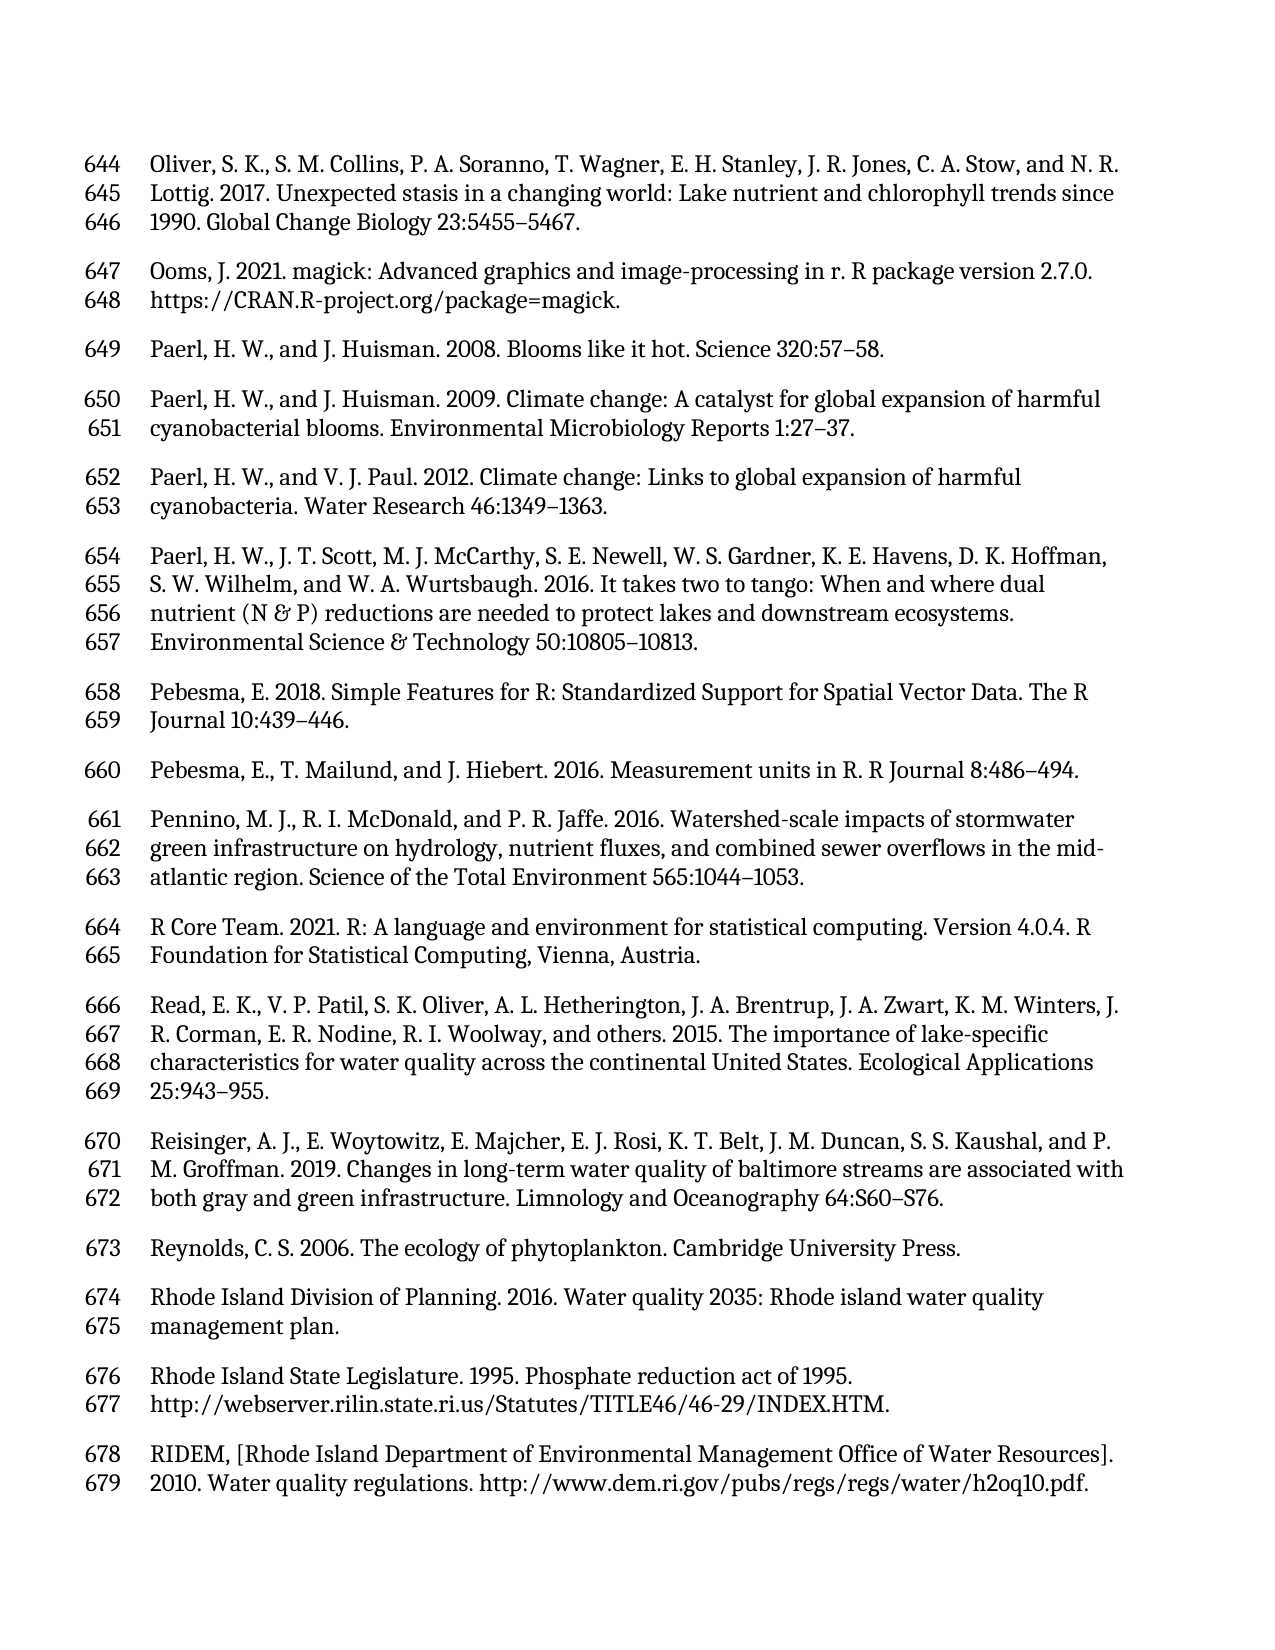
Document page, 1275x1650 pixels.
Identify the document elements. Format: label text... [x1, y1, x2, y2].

text Oliver, S. K., S. M. Collins, P. A. Soranno, T. Wagner, E. H. Stanley, J. R. Jones, C. A. Stow, and N. R. Lottig. 2017. Unexpected stasis in a changing world: Lake nutrient and chlorophyll trends since 1990. Global Change Biology 23:5455–5467. [150, 150, 1125, 236]
text Paerl, H. W., and J. Huisman. 2009. Climate change: A catalyst for global expansion of harmful cyanobacterial blooms. Environmental Microbiology Reports 1:27–37. [150, 385, 1125, 442]
text Paerl, H. W., J. T. Scott, M. J. McCarthy, S. E. Newell, W. S. Gardner, K. E. Havens, D. K. Hoffman, S. W. Wilhelm, and W. A. Wurtsbaugh. 2016. It takes two to tango: When and where dual nutrient (N & P) reductions are needed to protect lakes and downstream ecosystems. Environmental Science & Technology 50:10805–10813. [150, 542, 1125, 657]
text Pebesma, E. 2018. Simple Features for R: Standardized Support for Spatial Vector Data. The R Journal 10:439–446. [150, 677, 1125, 735]
text Ooms, J. 2021. magick: Advanced graphics and image-processing in r. R package version 2.7.0. https://CRAN.R-project.org/package=magick. [150, 257, 1125, 314]
text R Core Team. 2021. R: A language and environment for statistical computing. Version 4.0.4. R Foundation for Statistical Computing, Vienna, Austria. [150, 912, 1125, 970]
text Rhode Island Division of Planning. 2016. Water quality 2035: Rhode island water quality management plan. [150, 1283, 1125, 1341]
text Reynolds, C. S. 2006. The ecology of phytoplankton. Cambridge University Press. [150, 1234, 1125, 1262]
text Paerl, H. W., and V. J. Paul. 2012. Climate change: Links to global expansion of harmful cyanobacteria. Water Research 46:1349–1363. [150, 463, 1125, 521]
text Rhode Island State Legislature. 1995. Phosphate reduction act of 1995. http://webserver.rilin.state.ri.us/Statutes/TITLE46/46-29/INDEX.HTM. [150, 1362, 1125, 1419]
text Reisinger, A. J., E. Woytowitz, E. Majcher, E. J. Rosi, K. T. Belt, J. M. Duncan, S. S. Kaushal, and P. M. Groffman. 2019. Changes in long-term water quality of baltimore streams are associated with both gray and green infrastructure. Limnology and Oceanography 64:S60–S76. [150, 1127, 1125, 1213]
text Read, E. K., V. P. Patil, S. K. Oliver, A. L. Hetherington, J. A. Brentrup, J. A. Zwart, K. M. Winters, J. R. Corman, E. R. Nodine, R. I. Woolway, and others. 2015. The importance of lake-specific characteristics for water quality across the continental United States. Ecological Applications 25:943–955. [150, 991, 1125, 1106]
text Pennino, M. J., R. I. McDonald, and P. R. Jaffe. 2016. Watershed-scale impacts of stormwater green infrastructure on hydrology, nutrient fluxes, and combined sewer overflows in the mid-atlantic region. Science of the Total Environment 565:1044–1053. [150, 805, 1125, 892]
text Pebesma, E., T. Mailund, and J. Hiebert. 2016. Measurement units in R. R Journal 8:486–494. [150, 756, 1125, 784]
text Paerl, H. W., and J. Huisman. 2008. Blooms like it hot. Science 320:57–58. [150, 335, 1125, 364]
text RIDEM, [Rhode Island Department of Environmental Management Office of Water Resources]. 2010. Water quality regulations. http://www.dem.ri.gov/pubs/regs/regs/water/h2oq10.pdf. [150, 1440, 1125, 1497]
